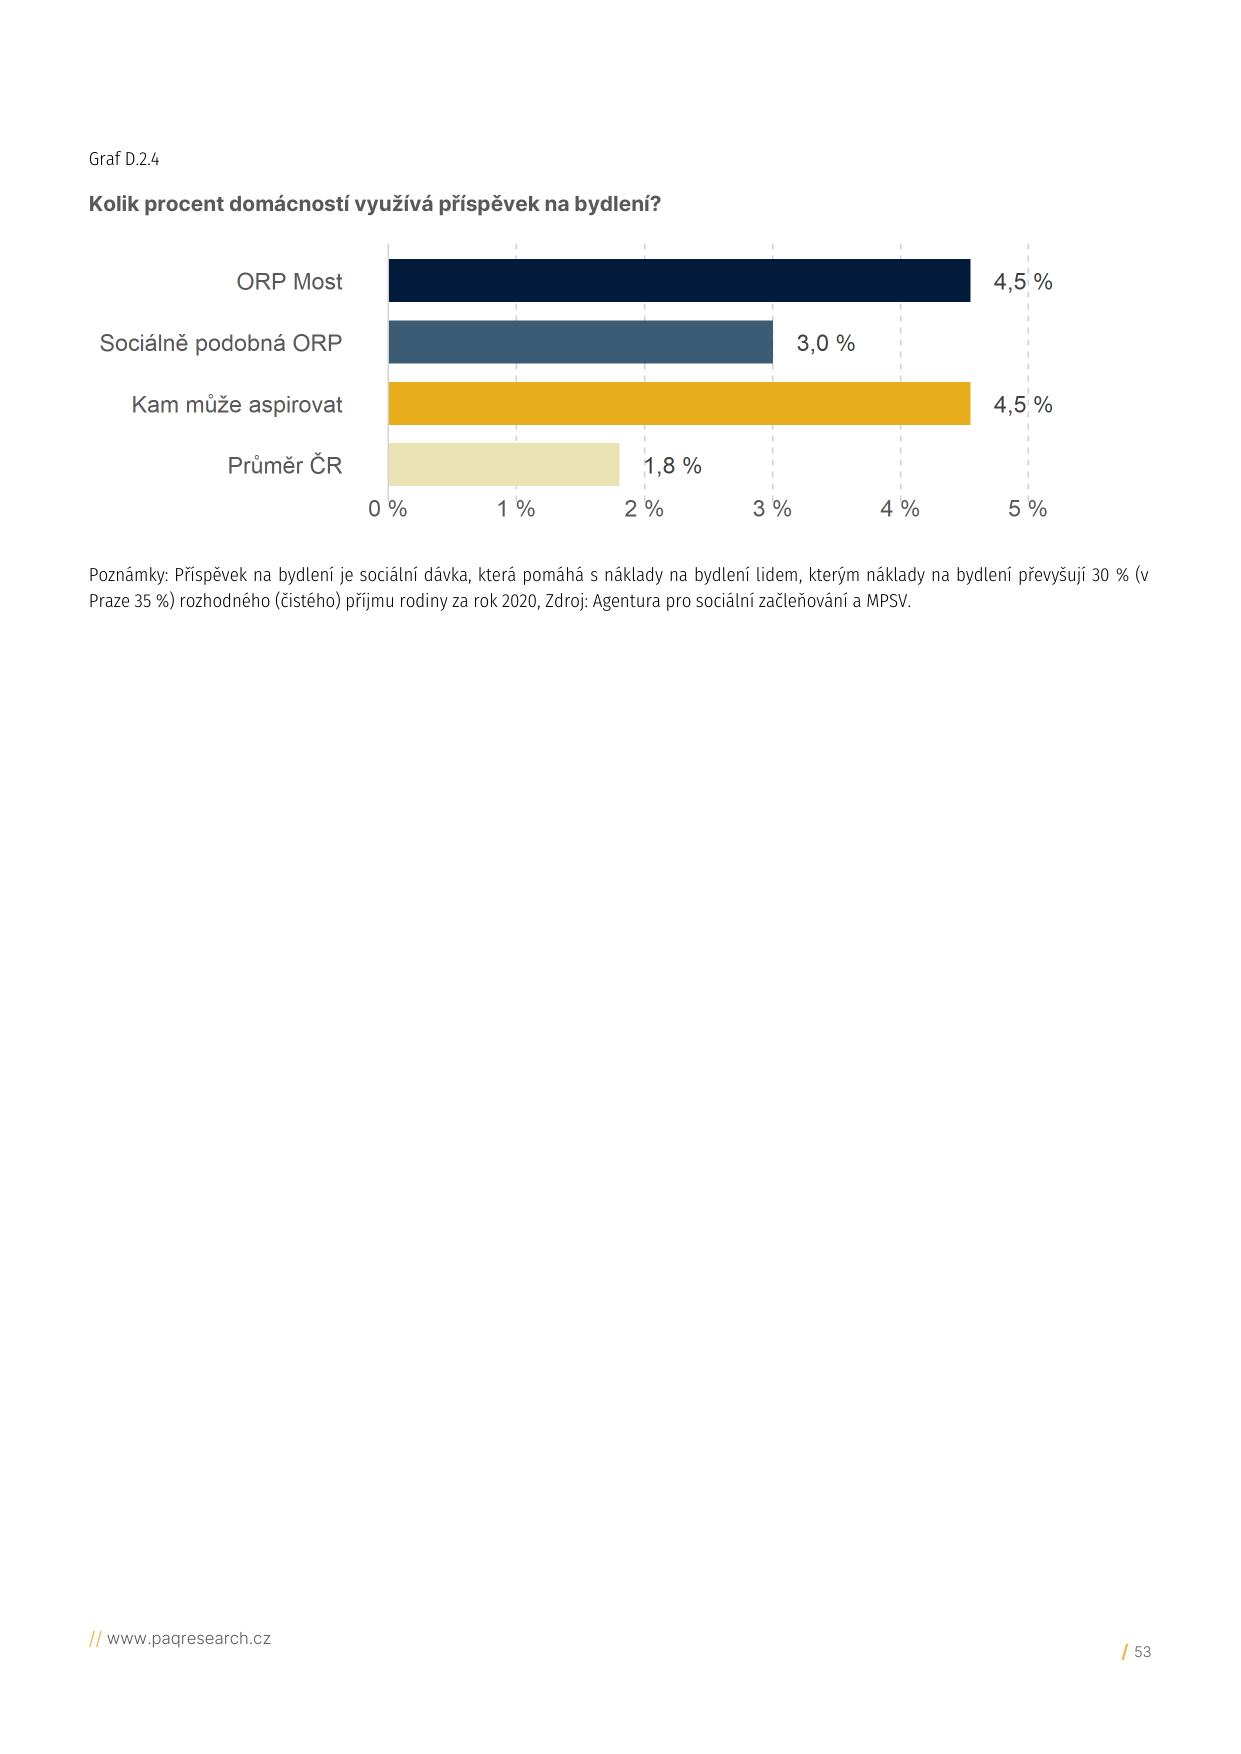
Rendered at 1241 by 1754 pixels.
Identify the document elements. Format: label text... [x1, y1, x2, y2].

picture [88, 216, 1139, 548]
text Graf D.2.4 [89, 148, 1152, 170]
text Kolik procent domácností využívá příspěvek na bydlení? [89, 186, 1152, 216]
text Poznámky: Příspěvek na bydlení je sociální dávka, která pomáhá s náklady na bydlení lidem, kterým náklady na bydlení převyšují 30 % (v Praze 35 %) rozhodného (čistého) příjmu rodiny za rok 2020, Zdroj: Agentura pro sociální začleňování a MPSV. [89, 564, 1152, 613]
